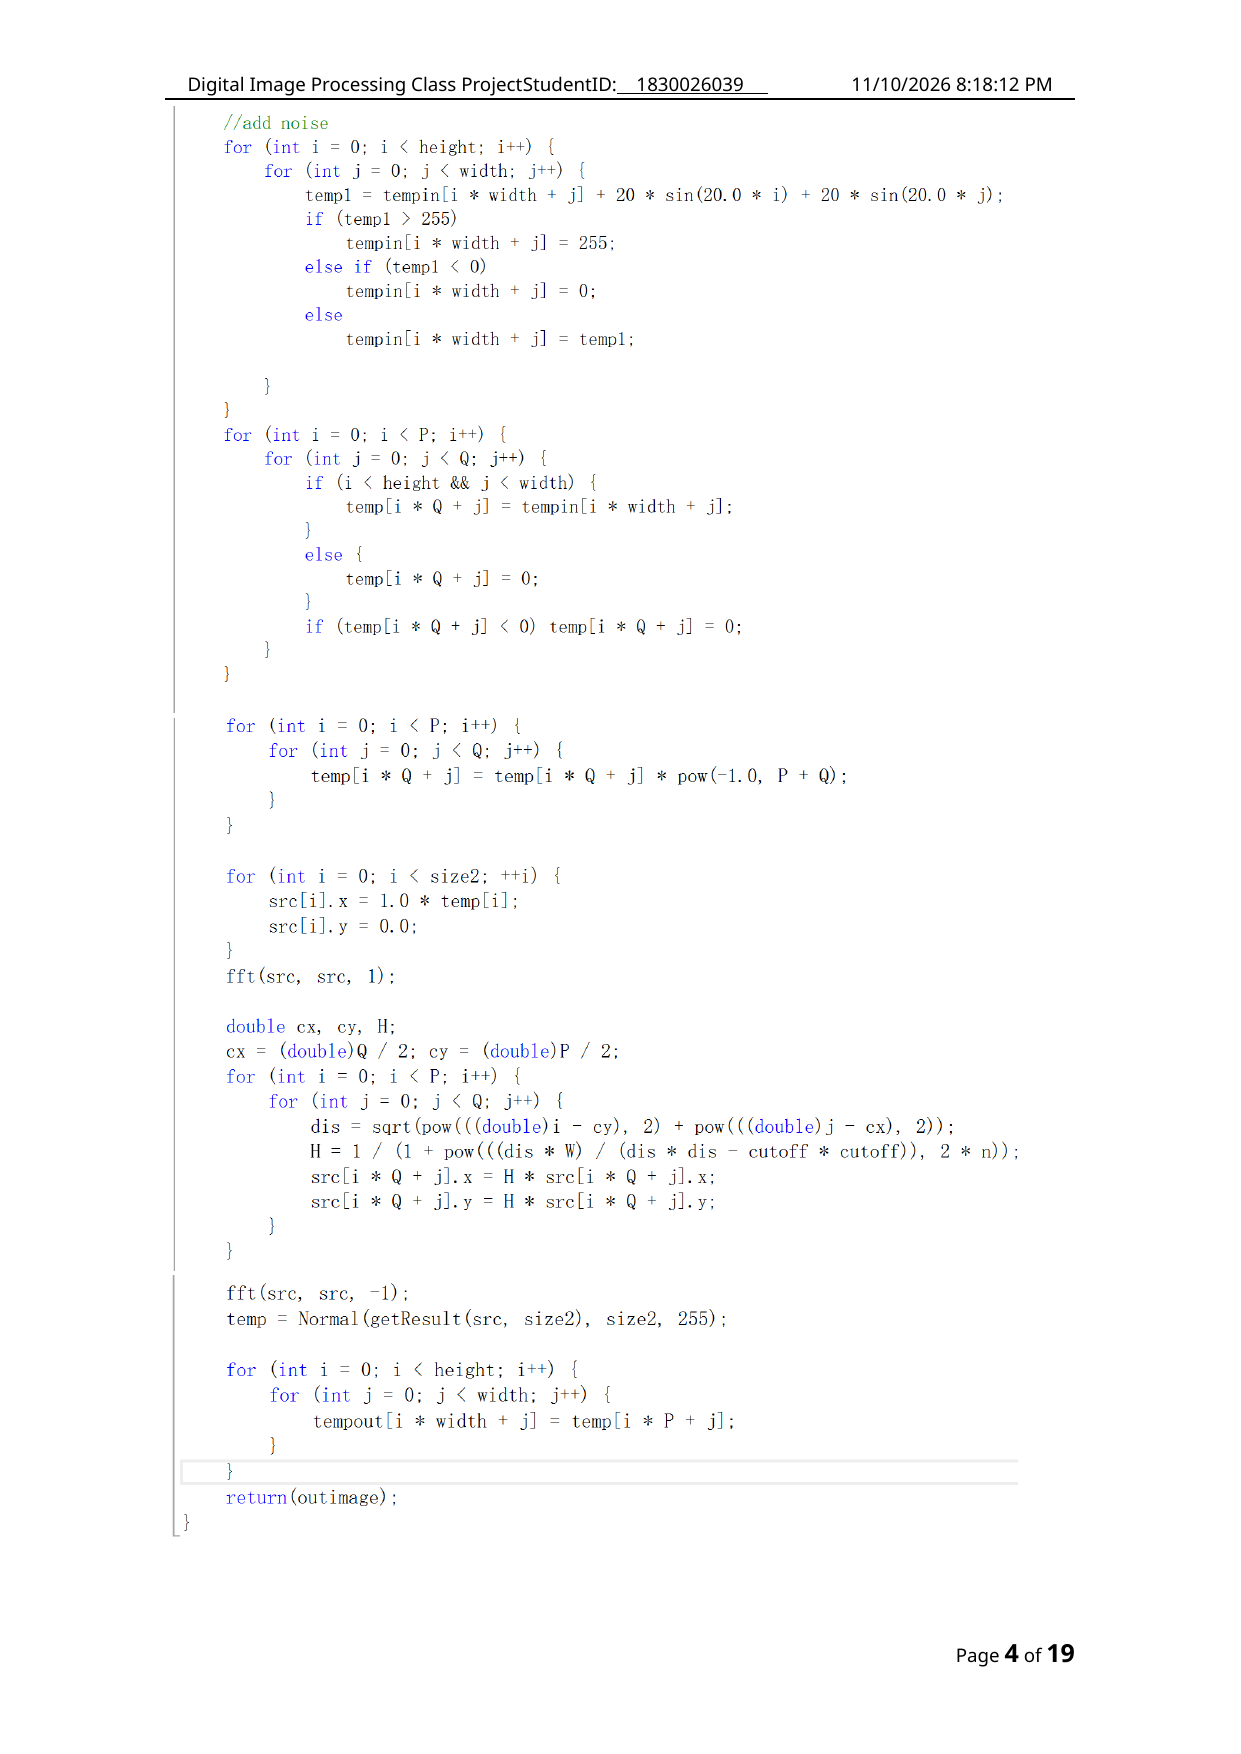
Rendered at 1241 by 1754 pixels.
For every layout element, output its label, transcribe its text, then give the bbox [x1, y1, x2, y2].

picture [165, 1275, 1019, 1546]
picture [165, 106, 1007, 713]
picture [165, 718, 1031, 1271]
